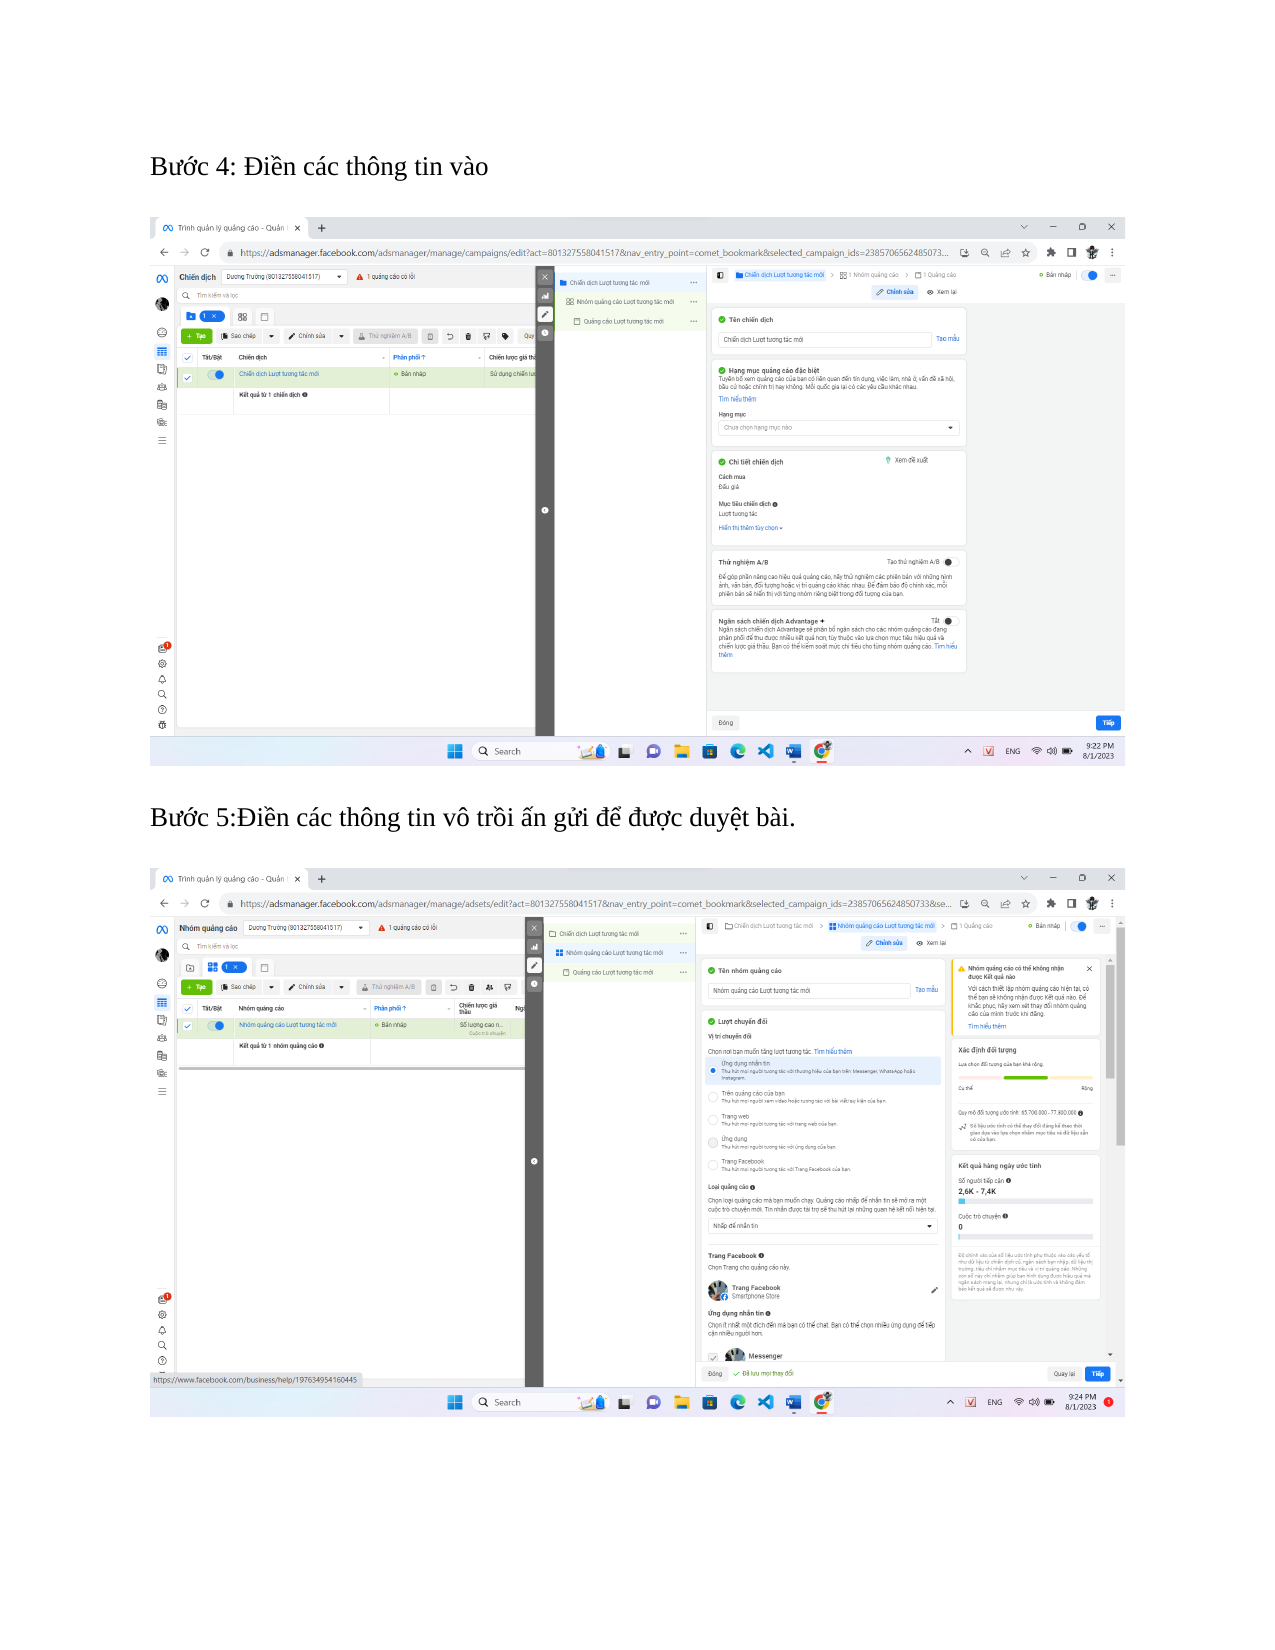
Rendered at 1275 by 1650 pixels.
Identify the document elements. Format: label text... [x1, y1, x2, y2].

picture [150, 217, 1125, 766]
text Bước 5:Điền các thông tin vô trồi ấn gửi để được duyệt bài. [150, 801, 1125, 832]
picture [150, 868, 1125, 1417]
text Bước 4: Điền các thông tin vào [150, 150, 1125, 181]
